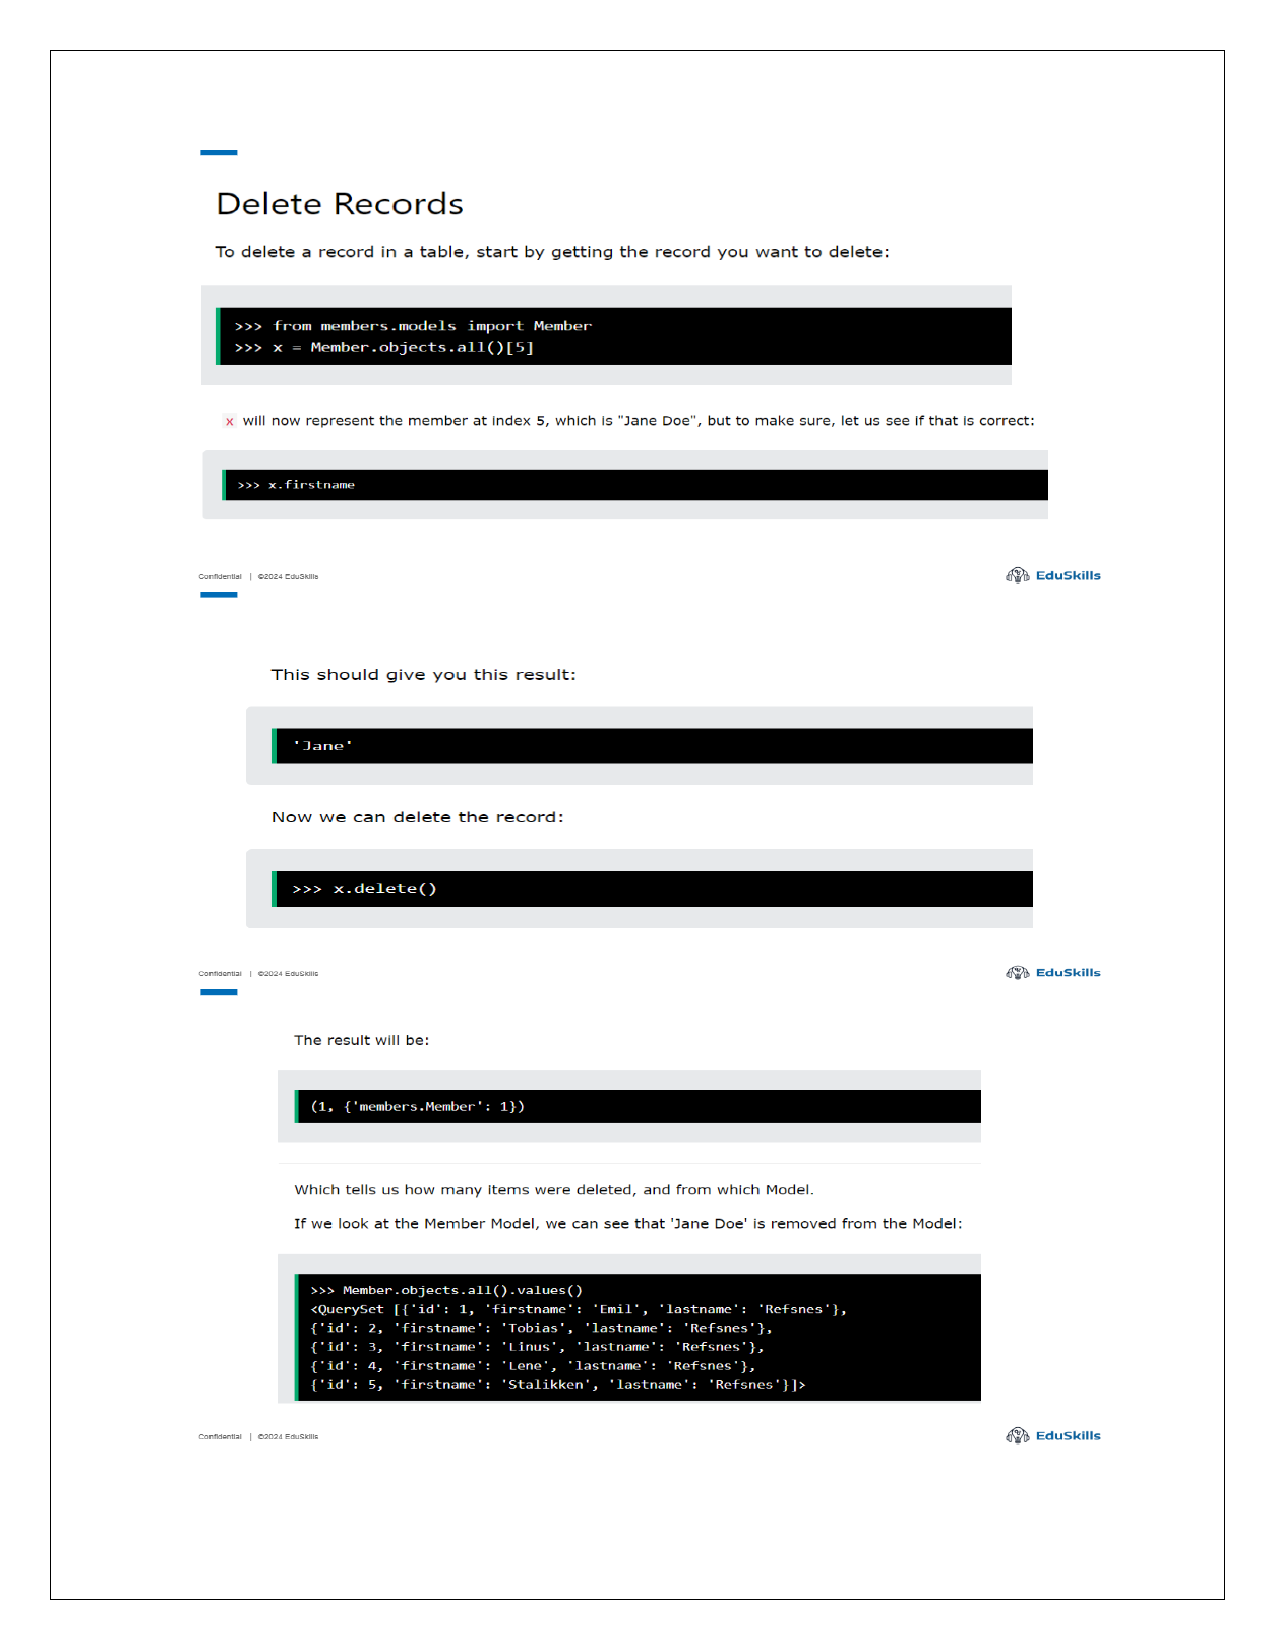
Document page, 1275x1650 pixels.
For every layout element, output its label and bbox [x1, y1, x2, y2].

picture [150, 592, 1126, 985]
picture [150, 989, 1126, 1450]
picture [150, 150, 1126, 589]
